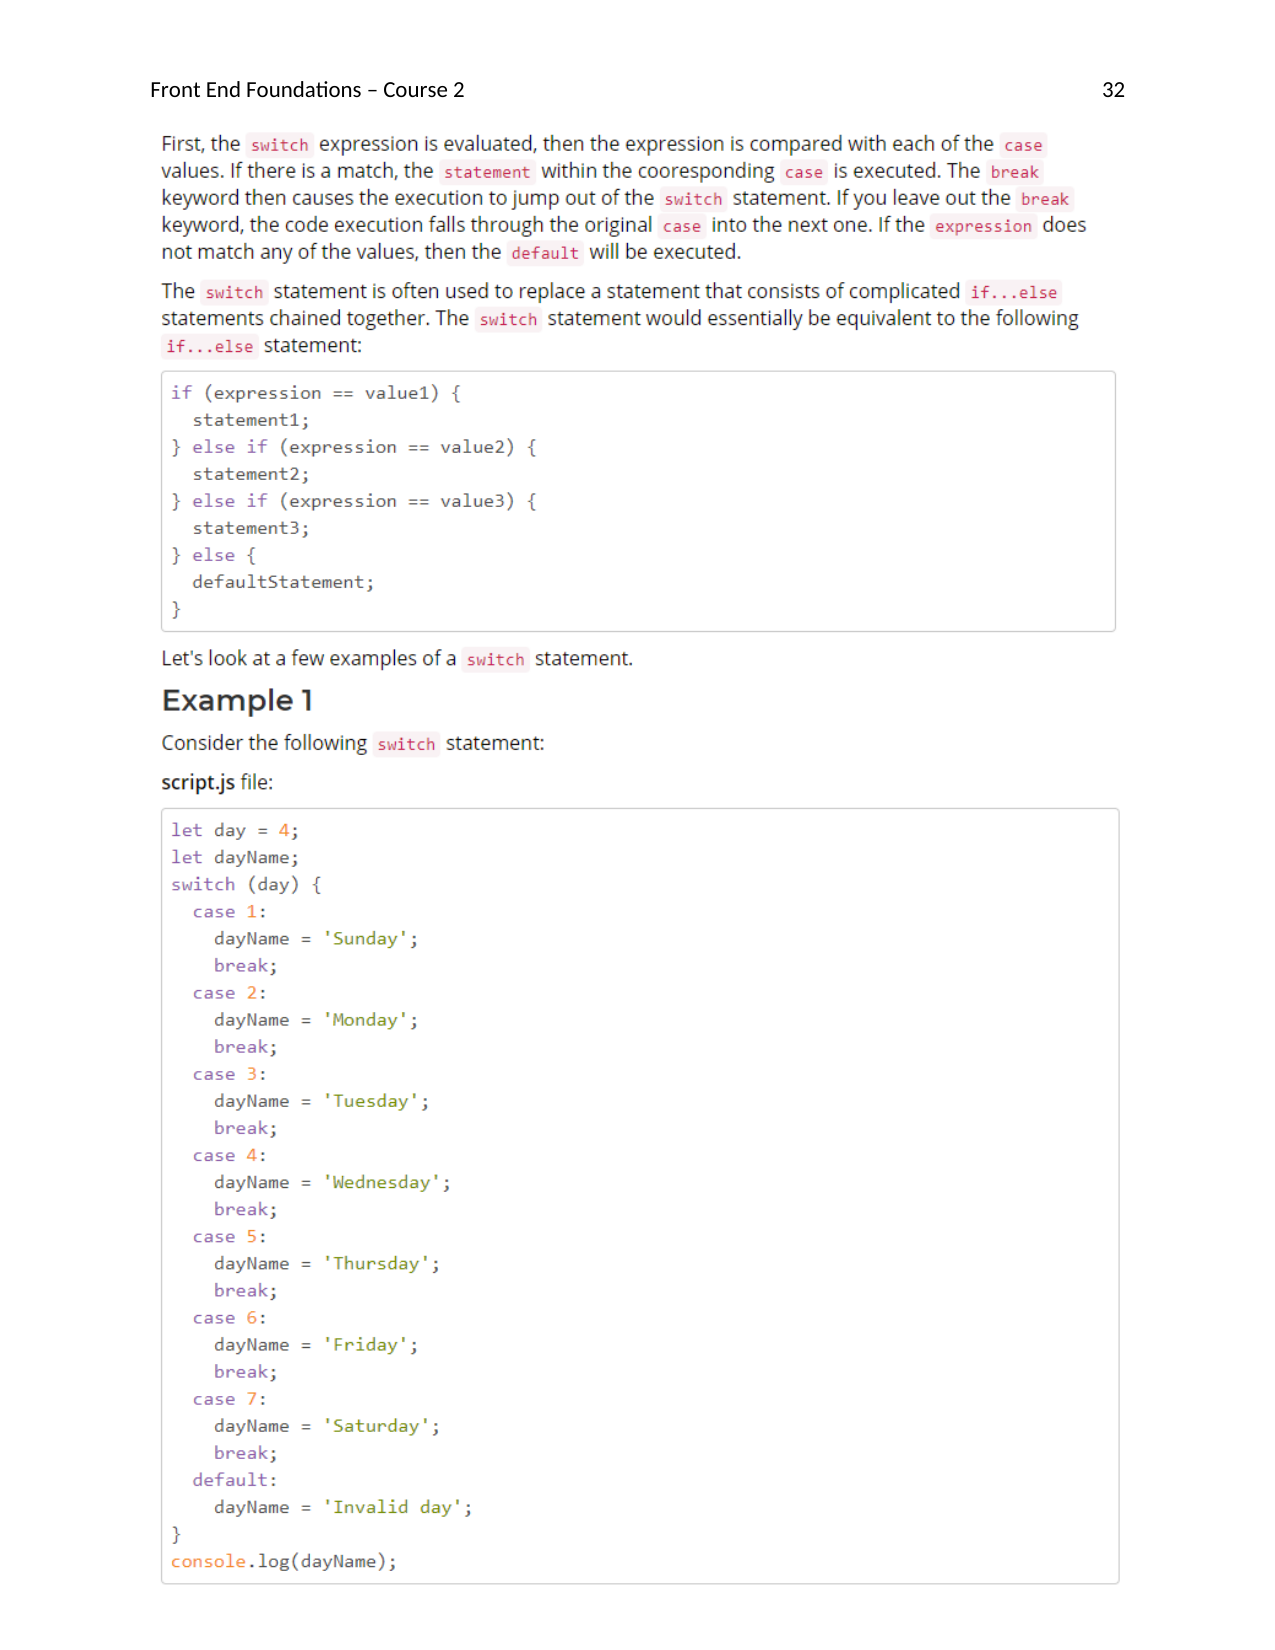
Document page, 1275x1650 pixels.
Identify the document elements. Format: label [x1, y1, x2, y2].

picture [150, 675, 1125, 1587]
picture [150, 131, 1125, 674]
